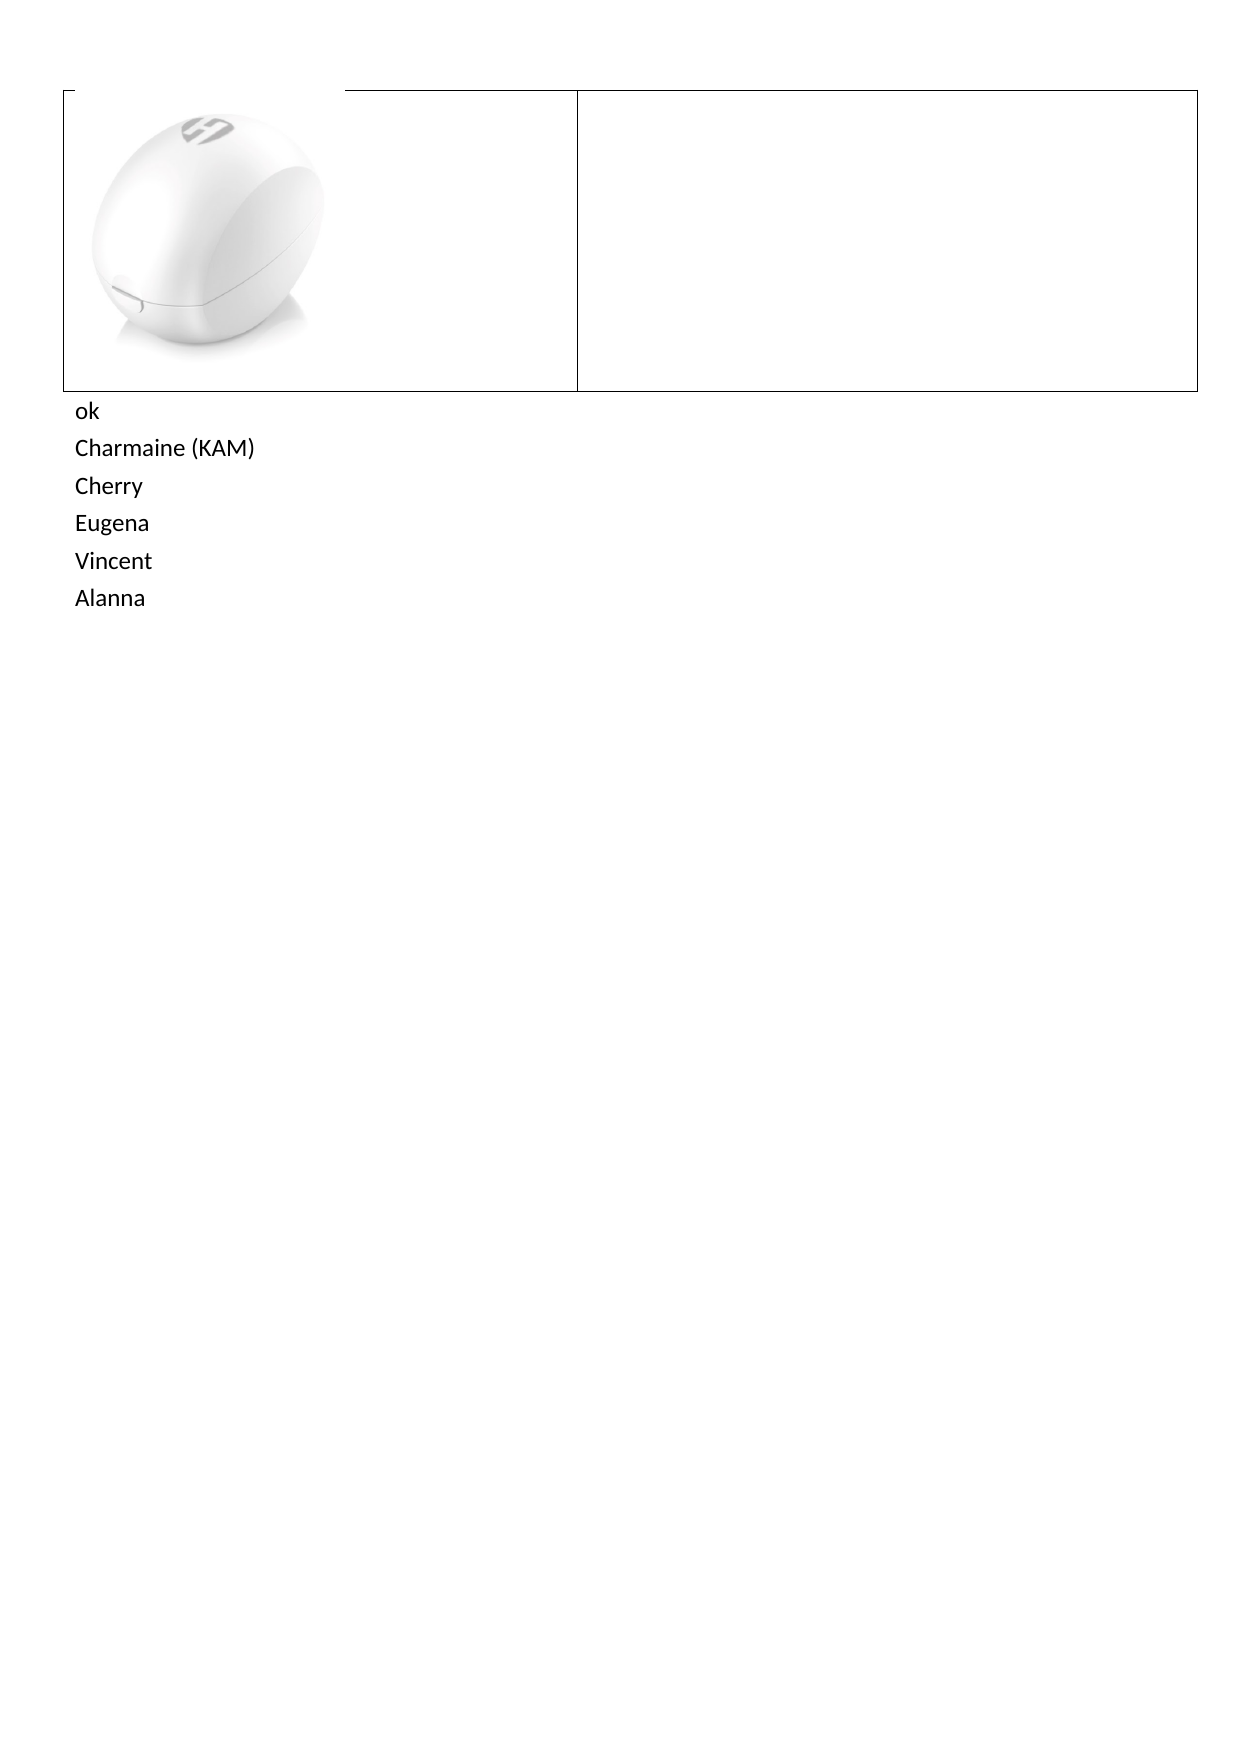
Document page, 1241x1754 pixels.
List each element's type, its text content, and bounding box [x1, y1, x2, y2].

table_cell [578, 91, 1197, 391]
text Alanna [75, 579, 1165, 617]
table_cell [64, 91, 577, 391]
picture [75, 90, 345, 372]
text Charmaine (KAM) [75, 429, 1165, 467]
text Vincent [75, 542, 1165, 579]
text Eugena [75, 504, 1165, 542]
text Cherry [75, 467, 1165, 504]
text ok [75, 392, 1165, 429]
